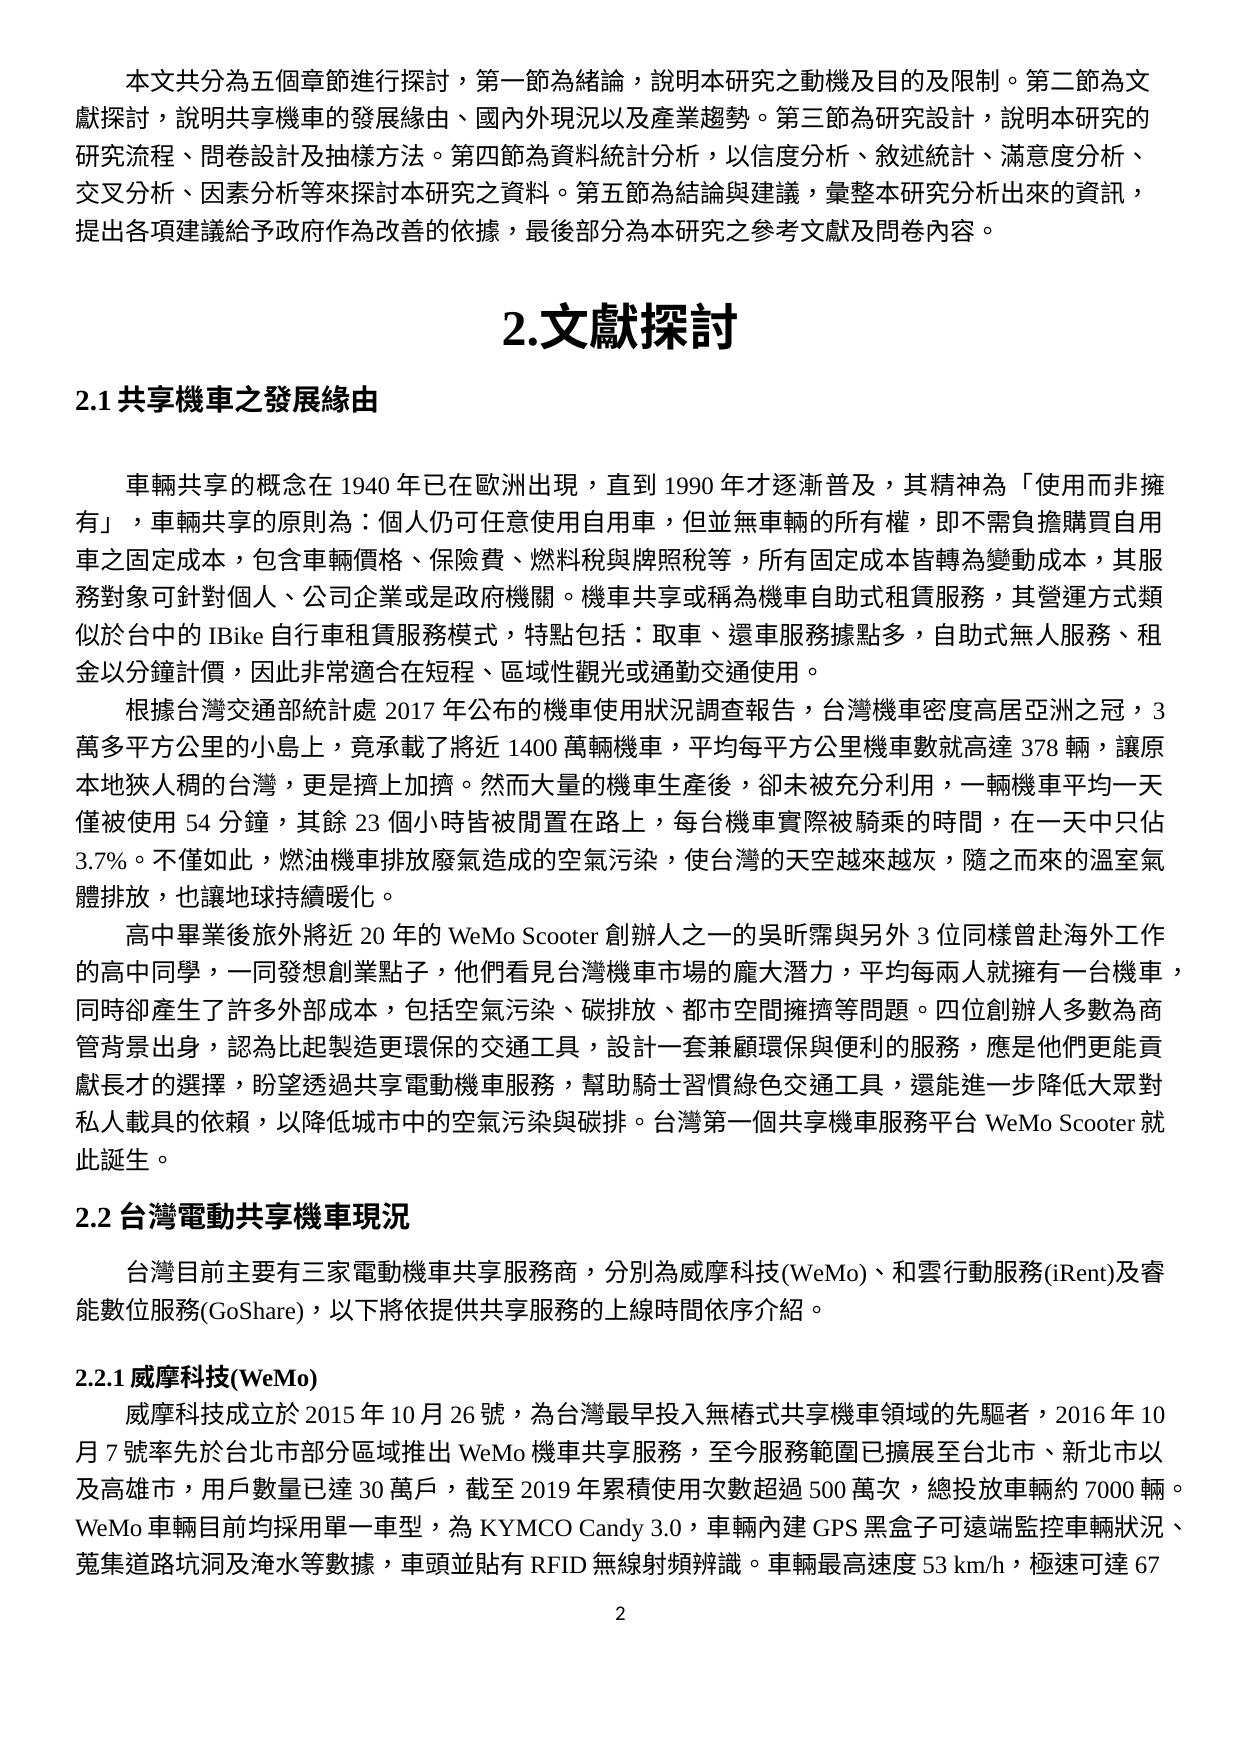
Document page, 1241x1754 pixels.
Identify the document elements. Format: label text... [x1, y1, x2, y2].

text 2.2 台灣電動共享機車現況 [75, 1177, 1165, 1252]
text 2.2.1威摩科技(WeMo) [75, 1356, 1165, 1394]
text 車輛共享的概念在1940年已在歐洲出現，直到1990年才逐漸普及，其精神為「使用而非擁有」，車輛共享的原則為：個人仍可任意使用自用車，但並無車輛的所有權，即不需負擔購買自用車之固定成本，包含車輛價格、保險費、燃料稅與牌照稅等，所有固定成本皆轉為變動成本，其服務對象可針對個人、公司企業或是政府機關。機車共享或稱為機車自助式租賃服務，其營運方式類似於台中的IBike自行車租賃服務模式，特點包括：取車、還車服務據點多，自助式無人服務、租金以分鐘計價，因此非常適合在短程、區域性觀光或通勤交通使用。 [75, 465, 1165, 690]
text 2.1共享機車之發展緣由 [75, 361, 1165, 436]
text 本文共分為五個章節進行探討，第一節為緒論，說明本研究之動機及目的及限制。第二節為文獻探討，說明共享機車的發展緣由、國內外現況以及產業趨勢。第三節為研究設計，說明本研究的研究流程、問卷設計及抽樣方法。第四節為資料統計分析，以信度分析、敘述統計、滿意度分析、交叉分析、因素分析等來探討本研究之資料。第五節為結論與建議，彙整本研究分析出來的資訊，提出各項建議給予政府作為改善的依據，最後部分為本研究之參考文獻及問卷內容。 [75, 61, 1165, 248]
text 台灣目前主要有三家電動機車共享服務商，分別為威摩科技(WeMo)、和雲行動服務(iRent)及睿能數位服務(GoShare)，以下將依提供共享服務的上線時間依序介紹。 [75, 1252, 1165, 1327]
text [75, 1394, 1165, 1581]
text 高中畢業後旅外將近 20 年的WeMo Scooter 創辦人之一的吳昕霈與另外 3 位同樣曾赴海外工作的高中同學，一同發想創業點子，他們看見台灣機車市場的龐大潛力，平均每兩人就擁有一台機車，同時卻產生了許多外部成本，包括空氣污染、碳排放、都市空間擁擠等問題。四位創辦人多數為商管背景出身，認為比起製造更環保的交通工具，設計一套兼顧環保與便利的服務，應是他們更能貢獻長才的選擇，盼望透過共享電動機車服務，幫助騎士習慣綠色交通工具，還能進一步降低大眾對私人載具的依賴，以降低城市中的空氣污染與碳排。台灣第一個共享機車服務平台WeMo Scooter就此誕生。 [75, 915, 1165, 1177]
text 根據台灣交通部統計處 2017 年公布的機車使用狀況調查報告，台灣機車密度高居亞洲之冠，3 萬多平方公里的小島上，竟承載了將近 1400 萬輛機車，平均每平方公里機車數就高達 378 輛，讓原本地狹人稠的台灣，更是擠上加擠。然而大量的機車生產後，卻未被充分利用，一輛機車平均一天僅被使用 54 分鐘，其餘 23 個小時皆被閒置在路上，每台機車實際被騎乘的時間，在一天中只佔 3.7%。不僅如此，燃油機車排放廢氣造成的空氣污染，使台灣的天空越來越灰，隨之而來的溫室氣體排放，也讓地球持續暖化。 [75, 690, 1165, 915]
text 2.文獻探討 [75, 286, 1165, 361]
